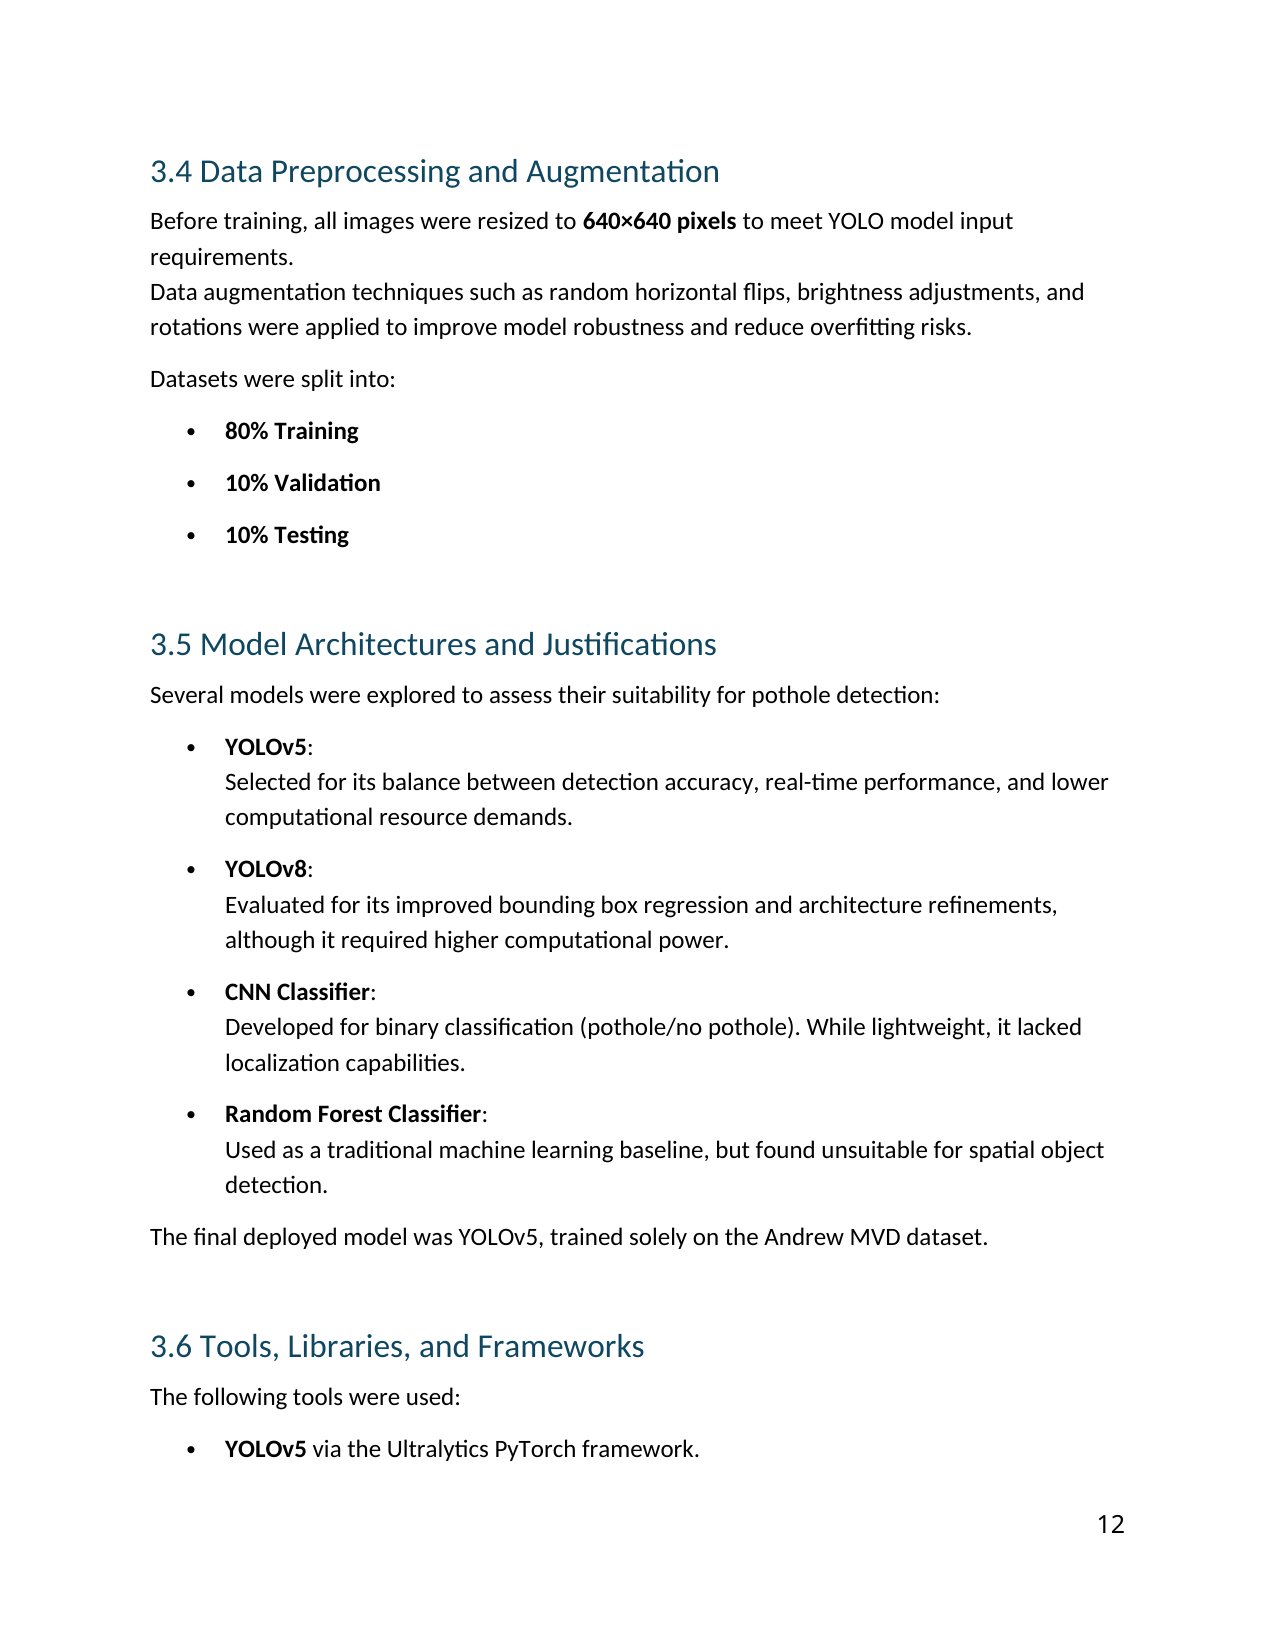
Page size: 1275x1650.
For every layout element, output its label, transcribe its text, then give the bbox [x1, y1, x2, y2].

text The following tools were used: [150, 1381, 1125, 1411]
subtitle 3.5 Model Architectures and Justifications [150, 623, 1125, 664]
list Random Forest Classifier: Used as a traditional machine learning baseline, but found unsuitable for spatial object detection. [187, 1099, 1125, 1200]
list YOLOv8: Evaluated for its improved bounding box regression and architecture refinements, although it required higher computational power. [187, 853, 1125, 954]
list CNN Classifier: Developed for binary classification (pothole/no pothole). While lightweight, it lacked localization capabilities. [187, 976, 1125, 1077]
subtitle 3.6 Tools, Libraries, and Frameworks [150, 1325, 1125, 1366]
subtitle 3.4 Data Preprocessing and Augmentation [150, 150, 1125, 191]
list 10% Validation [187, 467, 1125, 498]
text Before training, all images were resized to 640×640 pixels to meet YOLO model input requirements. Data augmentation techniques such as random horizontal flips, brightness adjustments, and rotations were applied to improve model robustness and reduce overfitting risks. [150, 206, 1125, 342]
list 80% Training [187, 415, 1125, 446]
text The final deployed model was YOLOv5, trained solely on the Andrew MVD dataset. [150, 1221, 1125, 1252]
list YOLOv5: Selected for its balance between detection accuracy, real-time performance, and lower computational resource demands. [187, 731, 1125, 832]
text Several models were explored to assess their suitability for pothole detection: [150, 679, 1125, 709]
list YOLOv5 via the Ultralytics PyTorch framework. [187, 1433, 1125, 1463]
text Datasets were split into: [150, 363, 1125, 394]
list 10% Testing [187, 519, 1125, 550]
